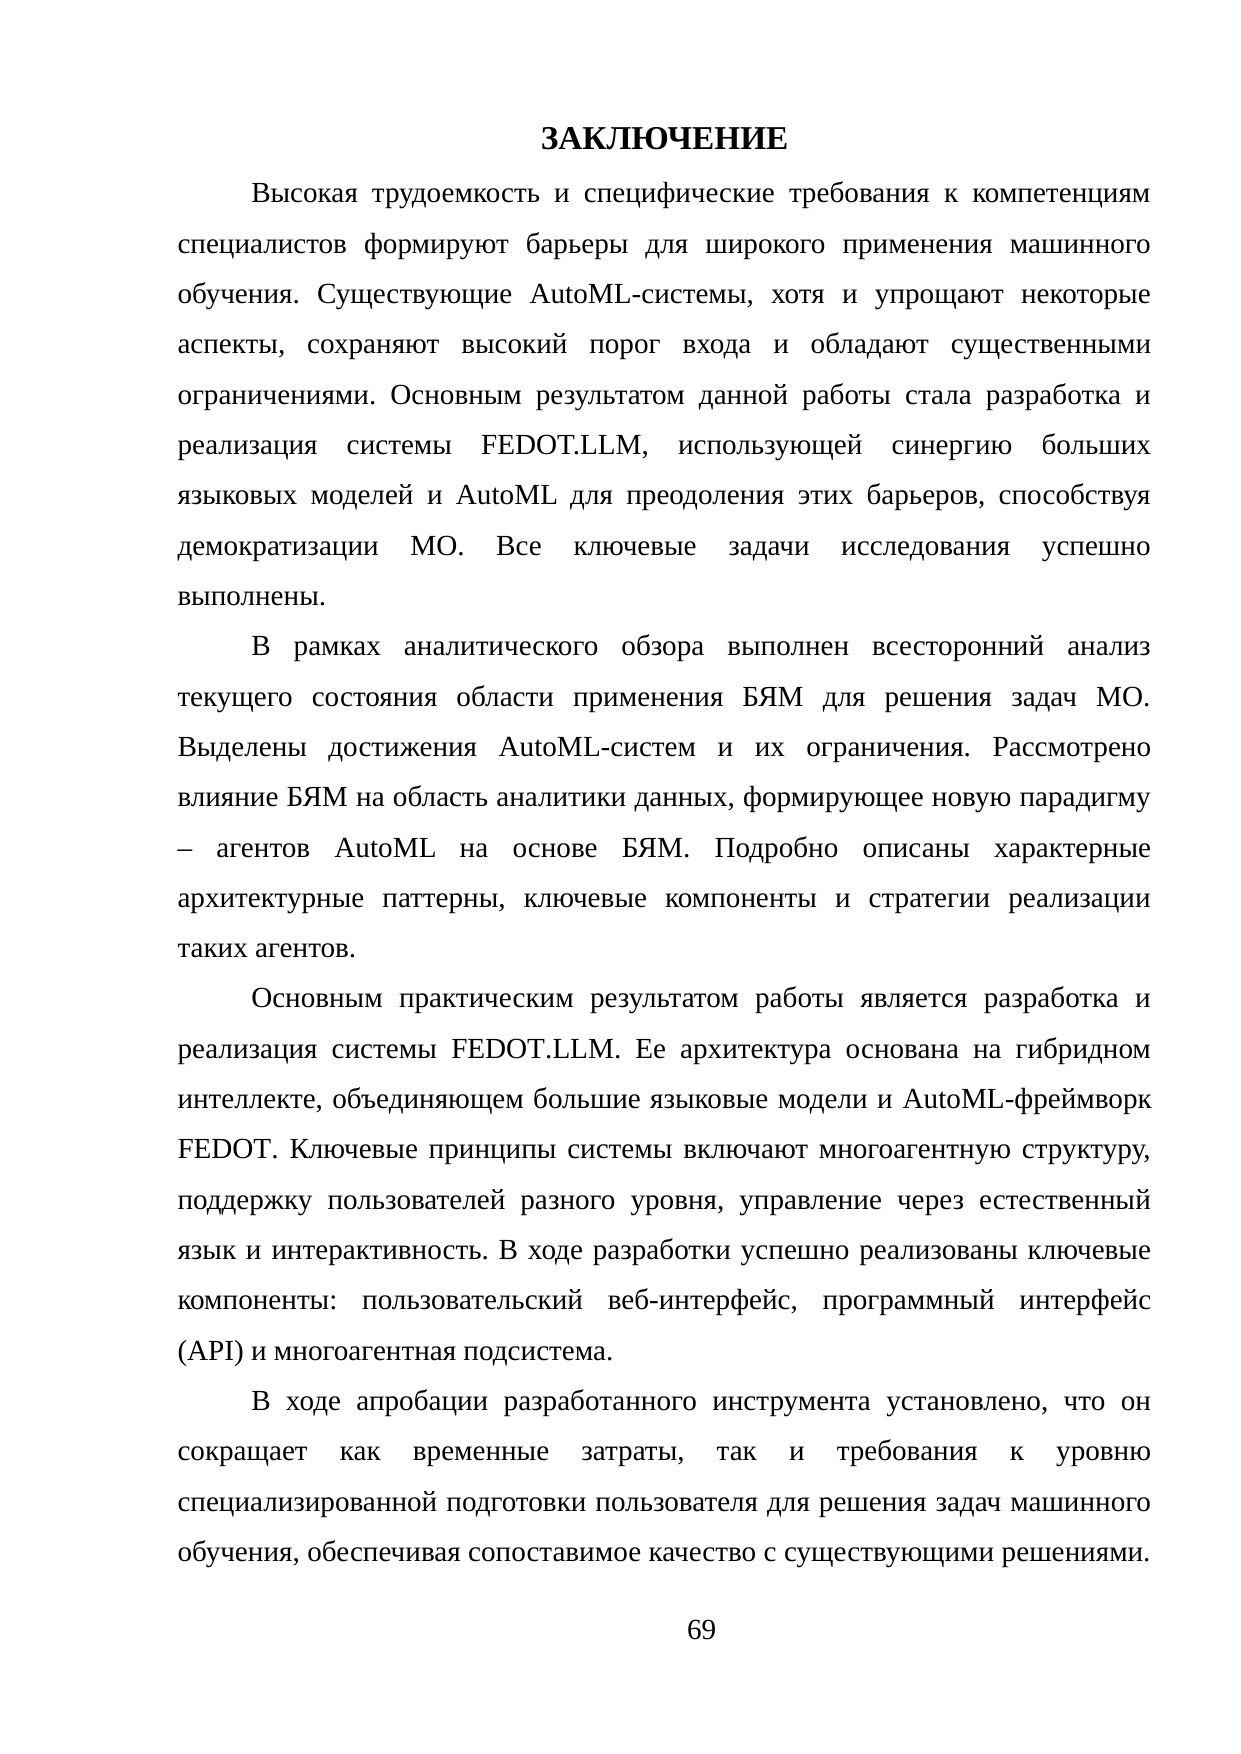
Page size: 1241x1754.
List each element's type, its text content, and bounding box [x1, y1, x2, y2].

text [177, 1383, 1152, 1568]
text Основным практическим результатом работы является разработка и реализация системы FEDOT.LLM. Ее архитектура основана на гибридном интеллекте, объединяющем большие языковые модели и AutoML-фреймворк FEDOT. Ключевые принципы системы включают многоагентную структуру, поддержку пользователей разного уровня, управление через естественный язык и интерактивность. В ходе разработки успешно реализованы ключевые компоненты: пользовательский веб-интерфейс, программный интерфейс (API) и многоагентная подсистема. [177, 981, 1152, 1366]
subtitle ЗАКЛЮЧЕНИЕ [177, 118, 1152, 156]
text Высокая трудоемкость и специфические требования к компетенциям специалистов формируют барьеры для широкого применения машинного обучения. Существующие AutoML-системы, хотя и упрощают некоторые аспекты, сохраняют высокий порог входа и обладают существенными ограничениями. Основным результатом данной работы стала разработка и реализация системы FEDOT.LLM, использующей синергию больших языковых моделей и AutoML для преодоления этих барьеров, способствуя демократизации МО. Все ключевые задачи исследования успешно выполнены. [177, 176, 1152, 612]
text В рамках аналитического обзора выполнен всесторонний анализ текущего состояния области применения БЯМ для решения задач МО. Выделены достижения AutoML-систем и их ограничения. Рассмотрено влияние БЯМ на область аналитики данных, формирующее новую парадигму – агентов AutoML на основе БЯМ. Подробно описаны характерные архитектурные паттерны, ключевые компоненты и стратегии реализации таких агентов. [177, 628, 1152, 964]
